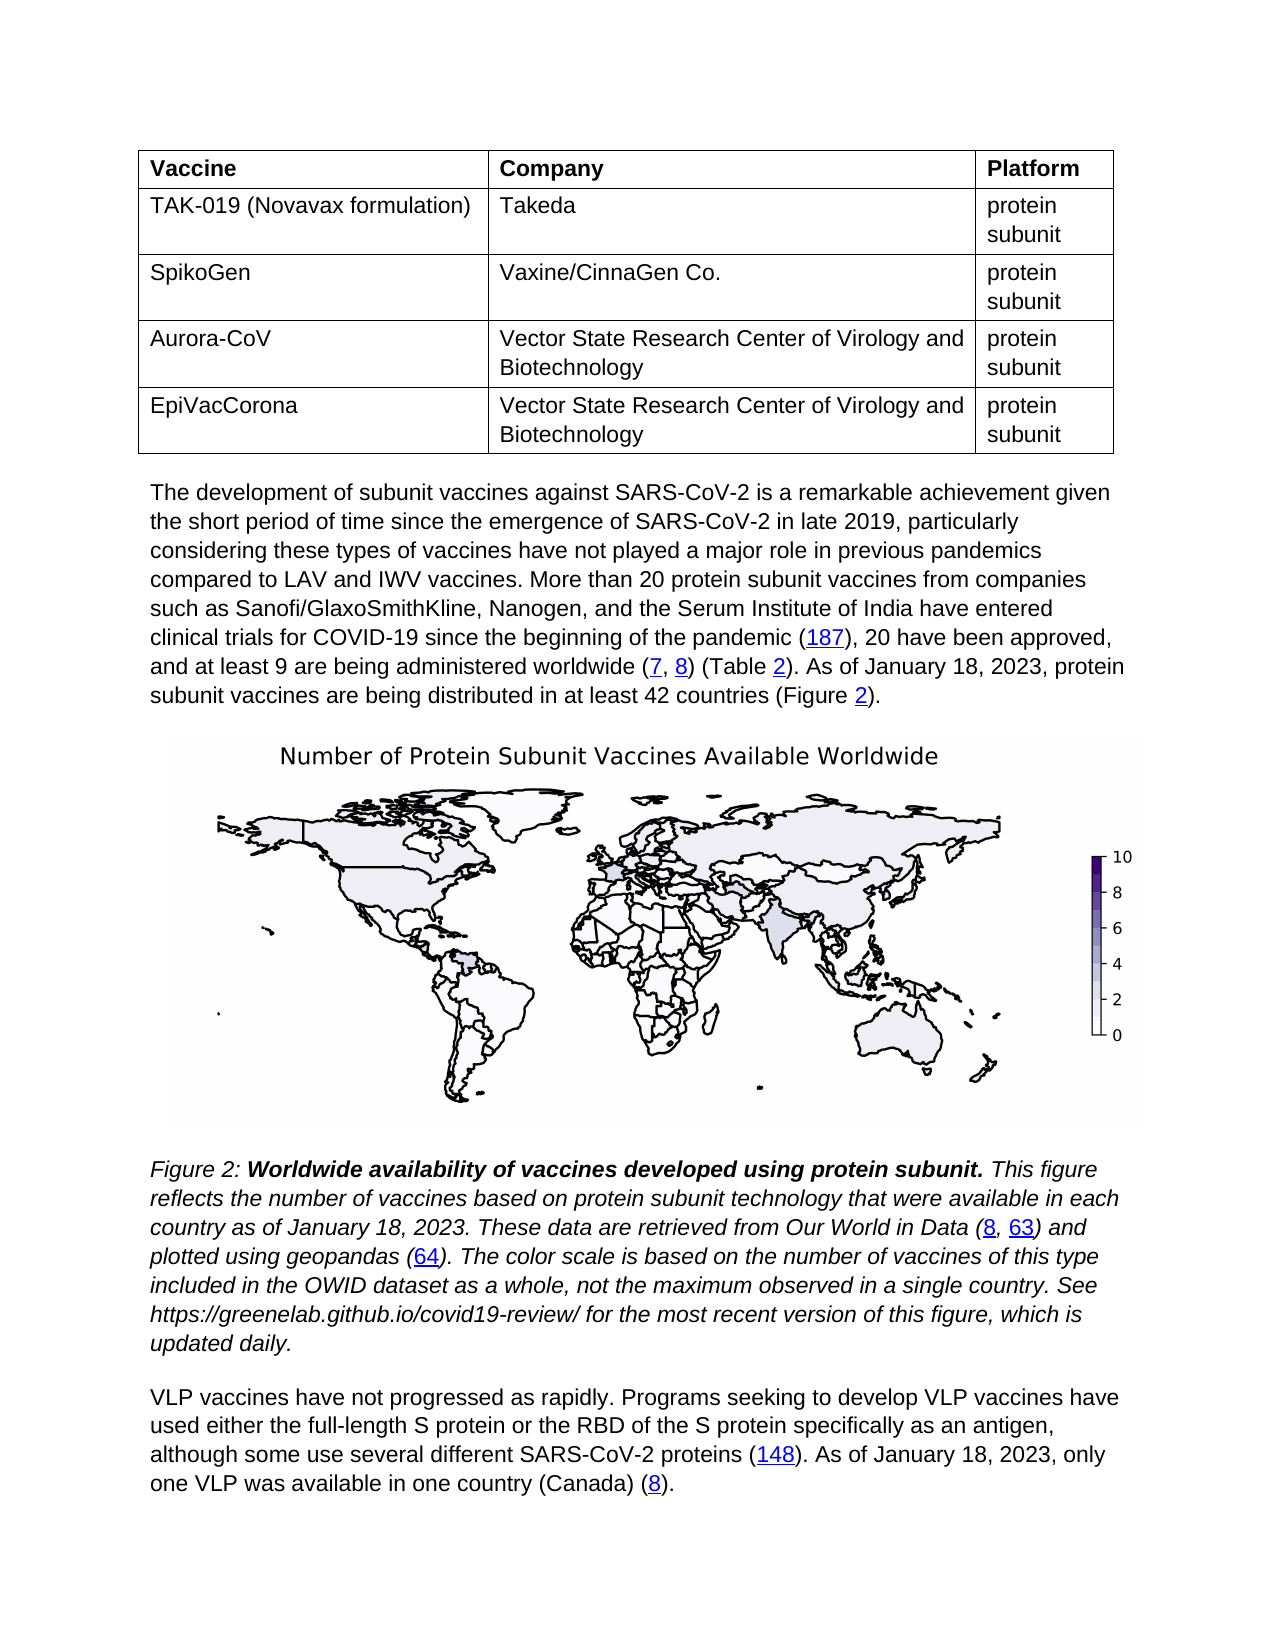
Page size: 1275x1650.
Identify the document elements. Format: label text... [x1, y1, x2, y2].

picture [168, 736, 1144, 1129]
table_cell Aurora-CoV [139, 321, 488, 387]
table_header Company [489, 151, 975, 187]
table_cell Vaxine/CinnaGen Co. [489, 255, 975, 320]
table_cell protein subunit [976, 388, 1113, 453]
table_cell protein subunit [976, 189, 1113, 254]
table_cell TAK-019 (Novavax formulation) [139, 189, 488, 254]
table_cell protein subunit [976, 321, 1113, 387]
table_header Platform [976, 151, 1113, 187]
table_header Vaccine [139, 151, 488, 187]
table_cell EpiVacCorona [139, 388, 488, 453]
table_cell Vector State Research Center of Virology and Biotechnology [489, 388, 975, 453]
text Figure 2: Worldwide availability of vaccines developed using protein subunit. This figure reflects the number of vaccines based on protein subunit technology that were available in each country as of January 18, 2023. These data are retrieved from Our World in Data (8, 63) and plotted using geopandas (64). The color scale is based on the number of vaccines of this type included in the OWID dataset as a whole, not the maximum observed in a single country. See https://greenelab.github.io/covid19-review/ for the most recent version of this figure, which is updated daily. [150, 1156, 1125, 1356]
text The development of subunit vaccines against SARS-CoV-2 is a remarkable achievement given the short period of time since the emergence of SARS-CoV-2 in late 2019, particularly considering these types of vaccines have not played a major role in previous pandemics compared to LAV and IWV vaccines. More than 20 protein subunit vaccines from companies such as Sanofi/GlaxoSmithKline, Nanogen, and the Serum Institute of India have entered clinical trials for COVID-19 since the beginning of the pandemic (187), 20 have been approved, and at least 9 are being administered worldwide (7, 8) (Table 2). As of January 18, 2023, protein subunit vaccines are being distributed in at least 42 countries (Figure 2). [150, 479, 1125, 708]
table_cell Vector State Research Center of Virology and Biotechnology [489, 321, 975, 387]
table_cell protein subunit [976, 255, 1113, 320]
table_cell Takeda [489, 189, 975, 254]
text VLP vaccines have not progressed as rapidly. Programs seeking to develop VLP vaccines have used either the full-length S protein or the RBD of the S protein specifically as an antigen, although some use several different SARS-CoV-2 proteins (148). As of January 18, 2023, only one VLP was available in one country (Canada) (8). [150, 1383, 1125, 1497]
table_cell SpikoGen [139, 255, 488, 320]
